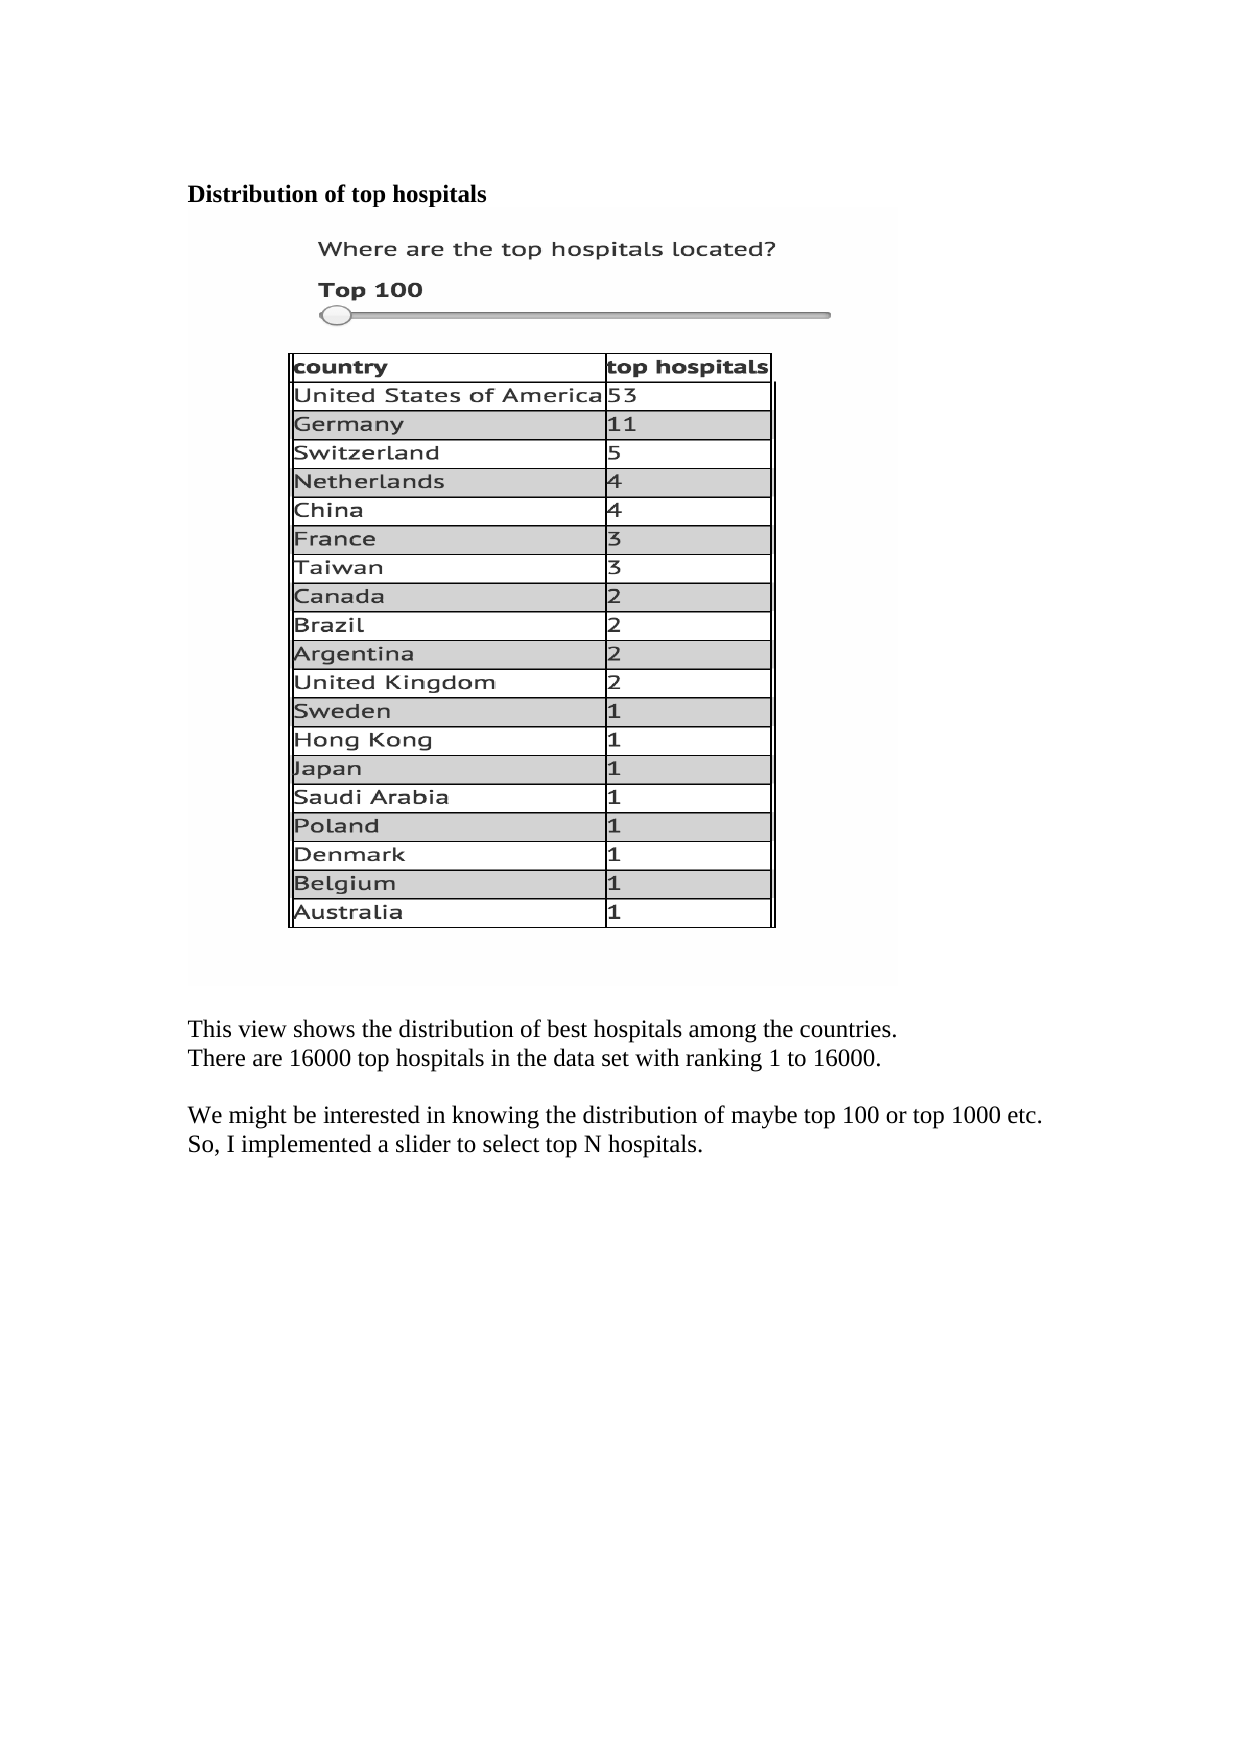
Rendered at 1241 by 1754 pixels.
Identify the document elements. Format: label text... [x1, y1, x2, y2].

text This view shows the distribution of best hospitals among the countries. [187, 1014, 1053, 1043]
text So, I implemented a slider to select top N hospitals. [187, 1129, 1053, 1158]
picture [187, 207, 899, 986]
text Distribution of top hospitals [187, 179, 1053, 207]
text There are 16000 top hospitals in the data set with ranking 1 to 16000. [187, 1043, 1053, 1071]
text We might be interested in knowing the distribution of maybe top 100 or top 1000 etc. [187, 1100, 1053, 1129]
